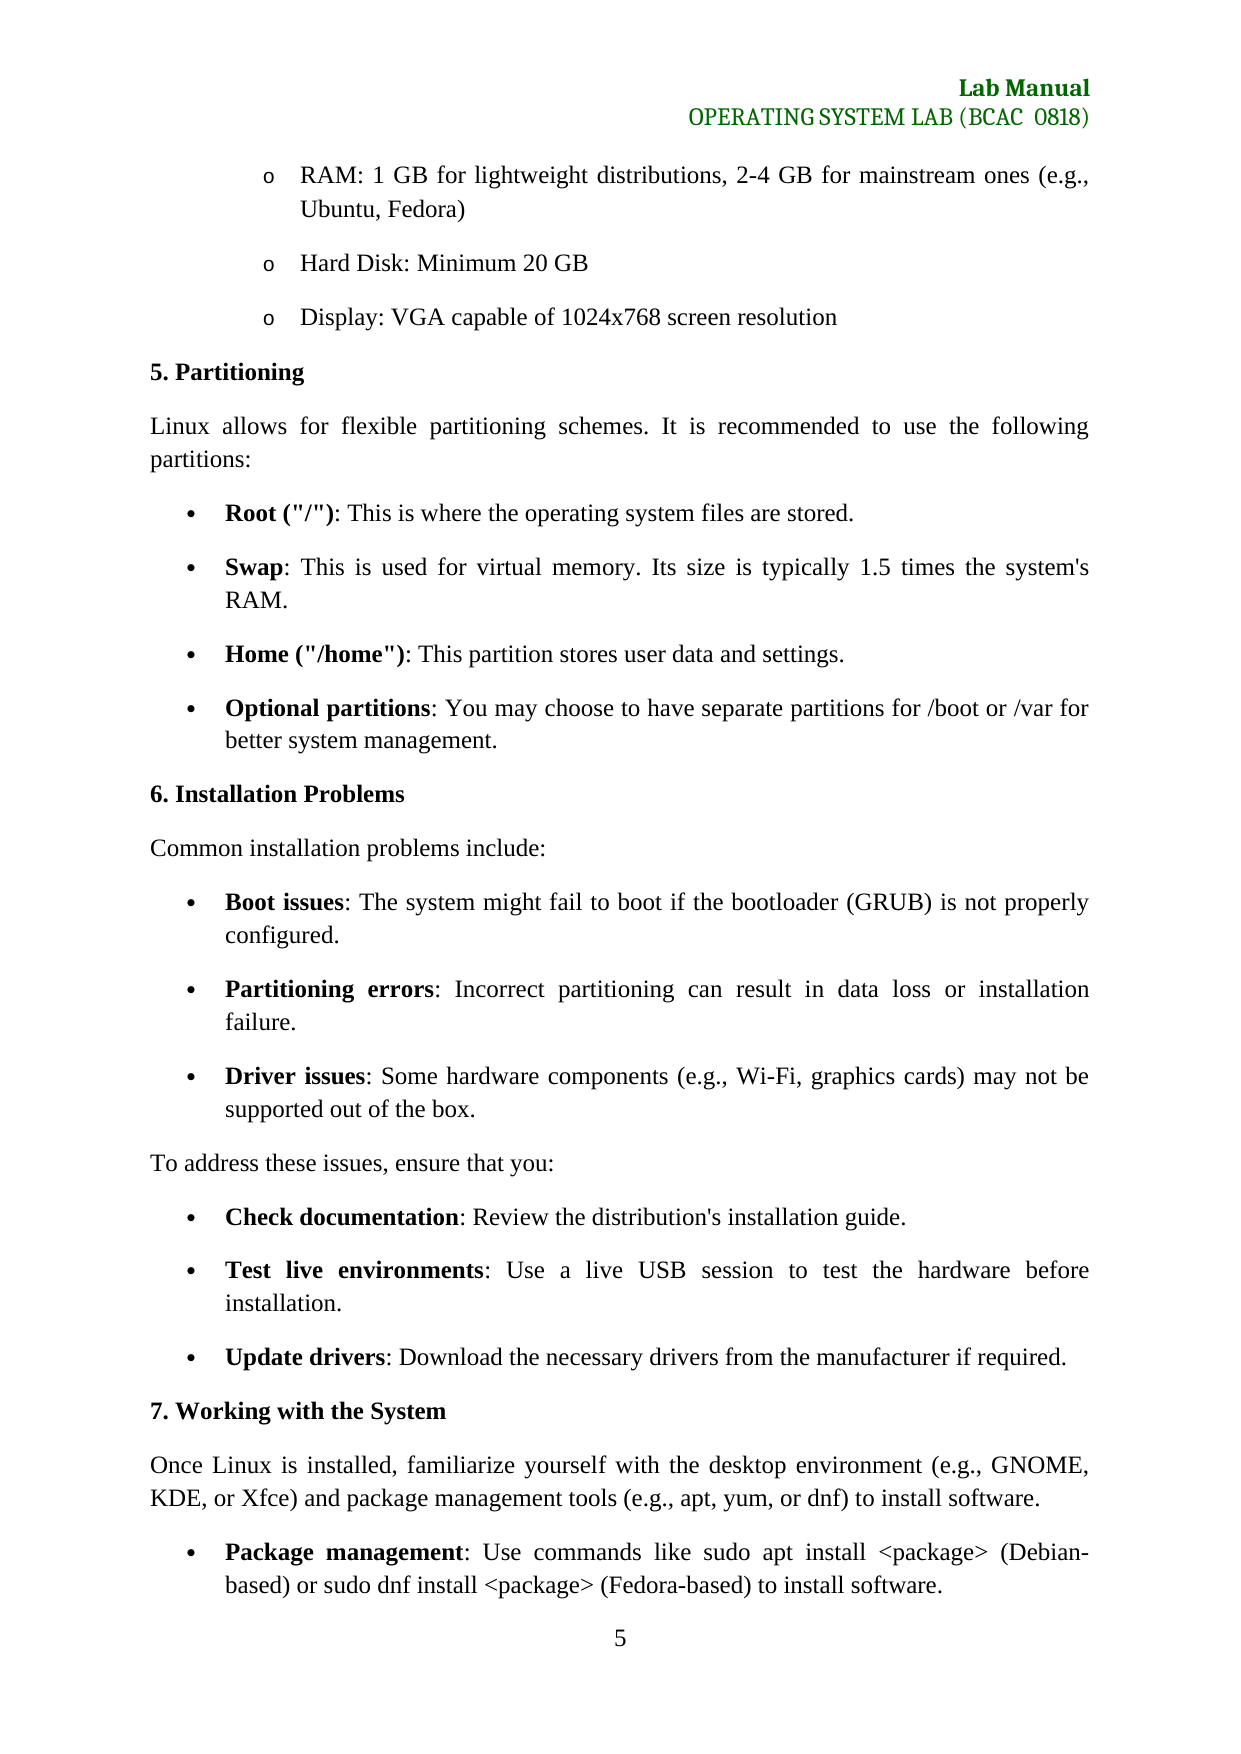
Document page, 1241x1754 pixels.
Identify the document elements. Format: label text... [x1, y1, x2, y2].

list Partitioning errors: Incorrect partitioning can result in data loss or installation failure. [187, 974, 1090, 1036]
list Test live environments: Use a live USB session to test the hardware before installation. [187, 1256, 1090, 1317]
text 6. Installation Problems [150, 779, 1090, 808]
list Home ("/home"): This partition stores user data and settings. [187, 639, 1090, 667]
list Boot issues: The system might fail to boot if the bootloader (GRUB) is not properly configured. [187, 887, 1090, 949]
text Common installation problems include: [150, 833, 1090, 862]
text To address these issues, ensure that you: [150, 1148, 1090, 1177]
text 7. Working with the System [150, 1396, 1090, 1425]
text 5. Partitioning [150, 357, 1090, 386]
list Optional partitions: You may choose to have separate partitions for /boot or /var for better system management. [187, 693, 1090, 754]
list Package management: Use commands like sudo apt install <package> (Debian-based) or sudo dnf install <package> (Fedora-based) to install software. [187, 1537, 1090, 1599]
list Display: VGA capable of 1024x768 screen resolution [262, 302, 1090, 332]
list Swap: This is used for virtual memory. Its size is typically 1.5 times the system's RAM. [187, 552, 1090, 614]
list Hard Disk: Minimum 20 GB [262, 248, 1090, 277]
list Root ("/"): This is where the operating system files are stored. [187, 498, 1090, 527]
list Check documentation: Review the distribution's installation guide. [187, 1202, 1090, 1230]
list RAM: 1 GB for lightweight distributions, 2-4 GB for mainstream ones (e.g., Ubuntu, Fedora) [262, 160, 1090, 223]
list Update drivers: Download the necessary drivers from the manufacturer if required. [187, 1342, 1090, 1371]
text Linux allows for flexible partitioning schemes. It is recommended to use the following partitions: [150, 411, 1090, 473]
text Once Linux is installed, familiarize yourself with the desktop environment (e.g., GNOME, KDE, or Xfce) and package management tools (e.g., apt, yum, or dnf) to install software. [150, 1450, 1090, 1512]
list Driver issues: Some hardware components (e.g., Wi-Fi, graphics cards) may not be supported out of the box. [187, 1061, 1090, 1123]
